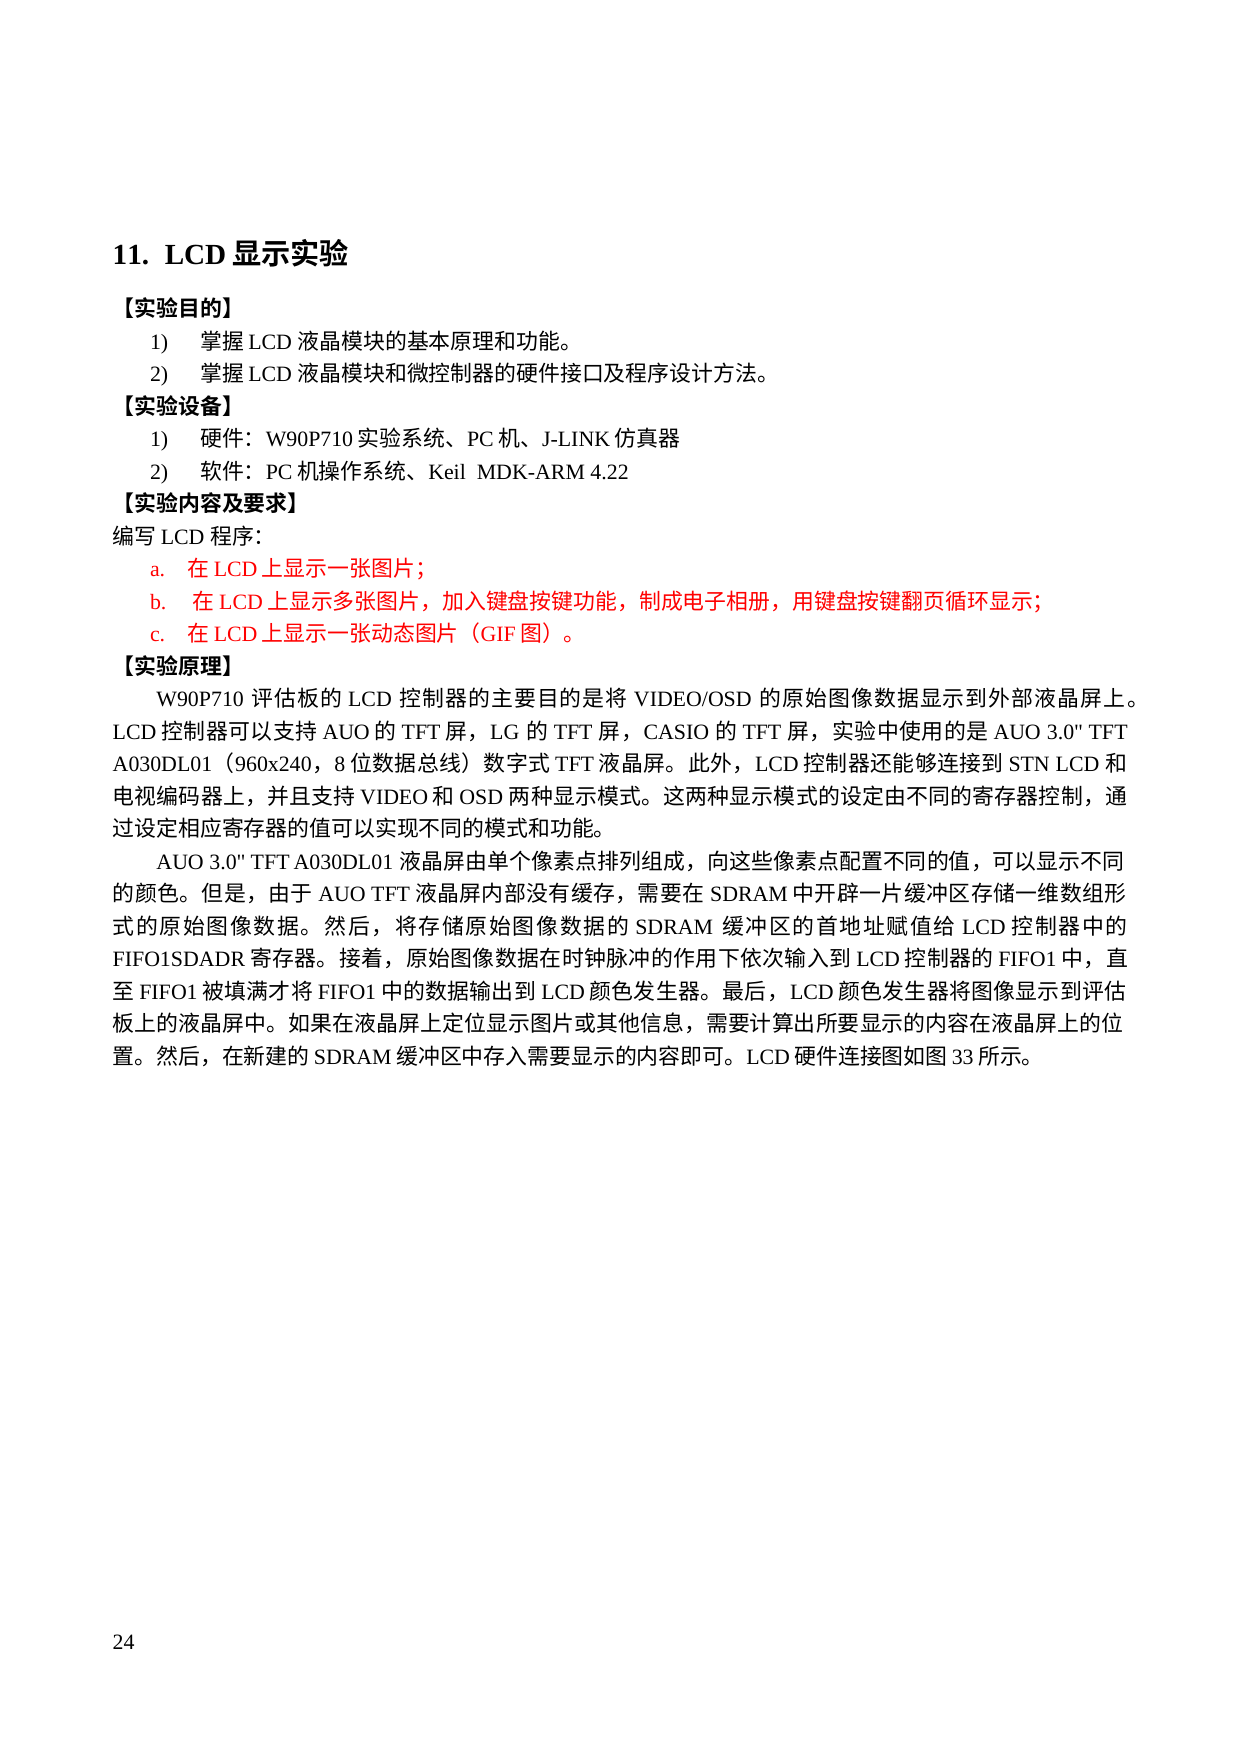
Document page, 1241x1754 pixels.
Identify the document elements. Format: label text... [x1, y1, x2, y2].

list 软件：PC机操作系统、Keil MDK-ARM 4.22 [112, 453, 1128, 486]
list 在LCD上显示多张图片，加入键盘按键功能，制成电子相册，用键盘按键翻页循环显示； [150, 583, 1128, 616]
list 在LCD上显示一张图片； [150, 551, 1128, 583]
title LCD显示实验 [112, 219, 1128, 284]
text 【实验设备】 [112, 388, 1128, 421]
list 硬件：W90P710实验系统、PC机、J-LINK仿真器 [112, 421, 1128, 453]
list 掌握LCD 液晶模块的基本原理和功能。 [112, 323, 1128, 356]
text 编写LCD 程序： [112, 518, 1128, 551]
list 掌握LCD 液晶模块和微控制器的硬件接口及程序设计方法。 [112, 356, 1128, 388]
text 【实验内容及要求】 [112, 486, 1128, 518]
text 【实验原理】 [112, 648, 1128, 681]
text 【实验目的】 [112, 291, 1128, 323]
list 在LCD上显示一张动态图片（GIF图）。 [150, 616, 1128, 648]
text AUO 3.0" TFT A030DL01 液晶屏由单个像素点排列组成，向这些像素点配置不同的值，可以显示不同的颜色。但是，由于AUO TFT液晶屏内部没有缓存，需要在SDRAM中开辟一片缓冲区存储一维数组形式的原始图像数据。然后，将存储原始图像数据的SDRAM 缓冲区的首地址赋值给LCD控制器中的FIFO1SDADR寄存器。接着，原始图像数据在时钟脉冲的作用下依次输入到LCD控制器的FIFO1中，直至FIFO1被填满才将FIFO1中的数据输出到LCD颜色发生器。最后，LCD颜色发生器将图像显示到评估板上的液晶屏中。如果在液晶屏上定位显示图片或其他信息，需要计算出所要显示的内容在液晶屏上的位置。然后，在新建的SDRAM缓冲区中存入需要显示的内容即可。LCD硬件连接图如图33所示。 [112, 843, 1128, 1071]
text W90P710 评估板的LCD 控制器的主要目的是将VIDEO/OSD 的原始图像数据显示到外部液晶屏上。LCD控制器可以支持AUO的TFT屏，LG 的 TFT 屏，CASIO 的TFT 屏，实验中使用的是AUO 3.0" TFT A030DL01（960x240，8位数据总线）数字式TFT液晶屏。此外，LCD控制器还能够连接到STN LCD 和电视编码器上，并且支持VIDEO和OSD 两种显示模式。这两种显示模式的设定由不同的寄存器控制，通过设定相应寄存器的值可以实现不同的模式和功能。 [112, 681, 1128, 843]
